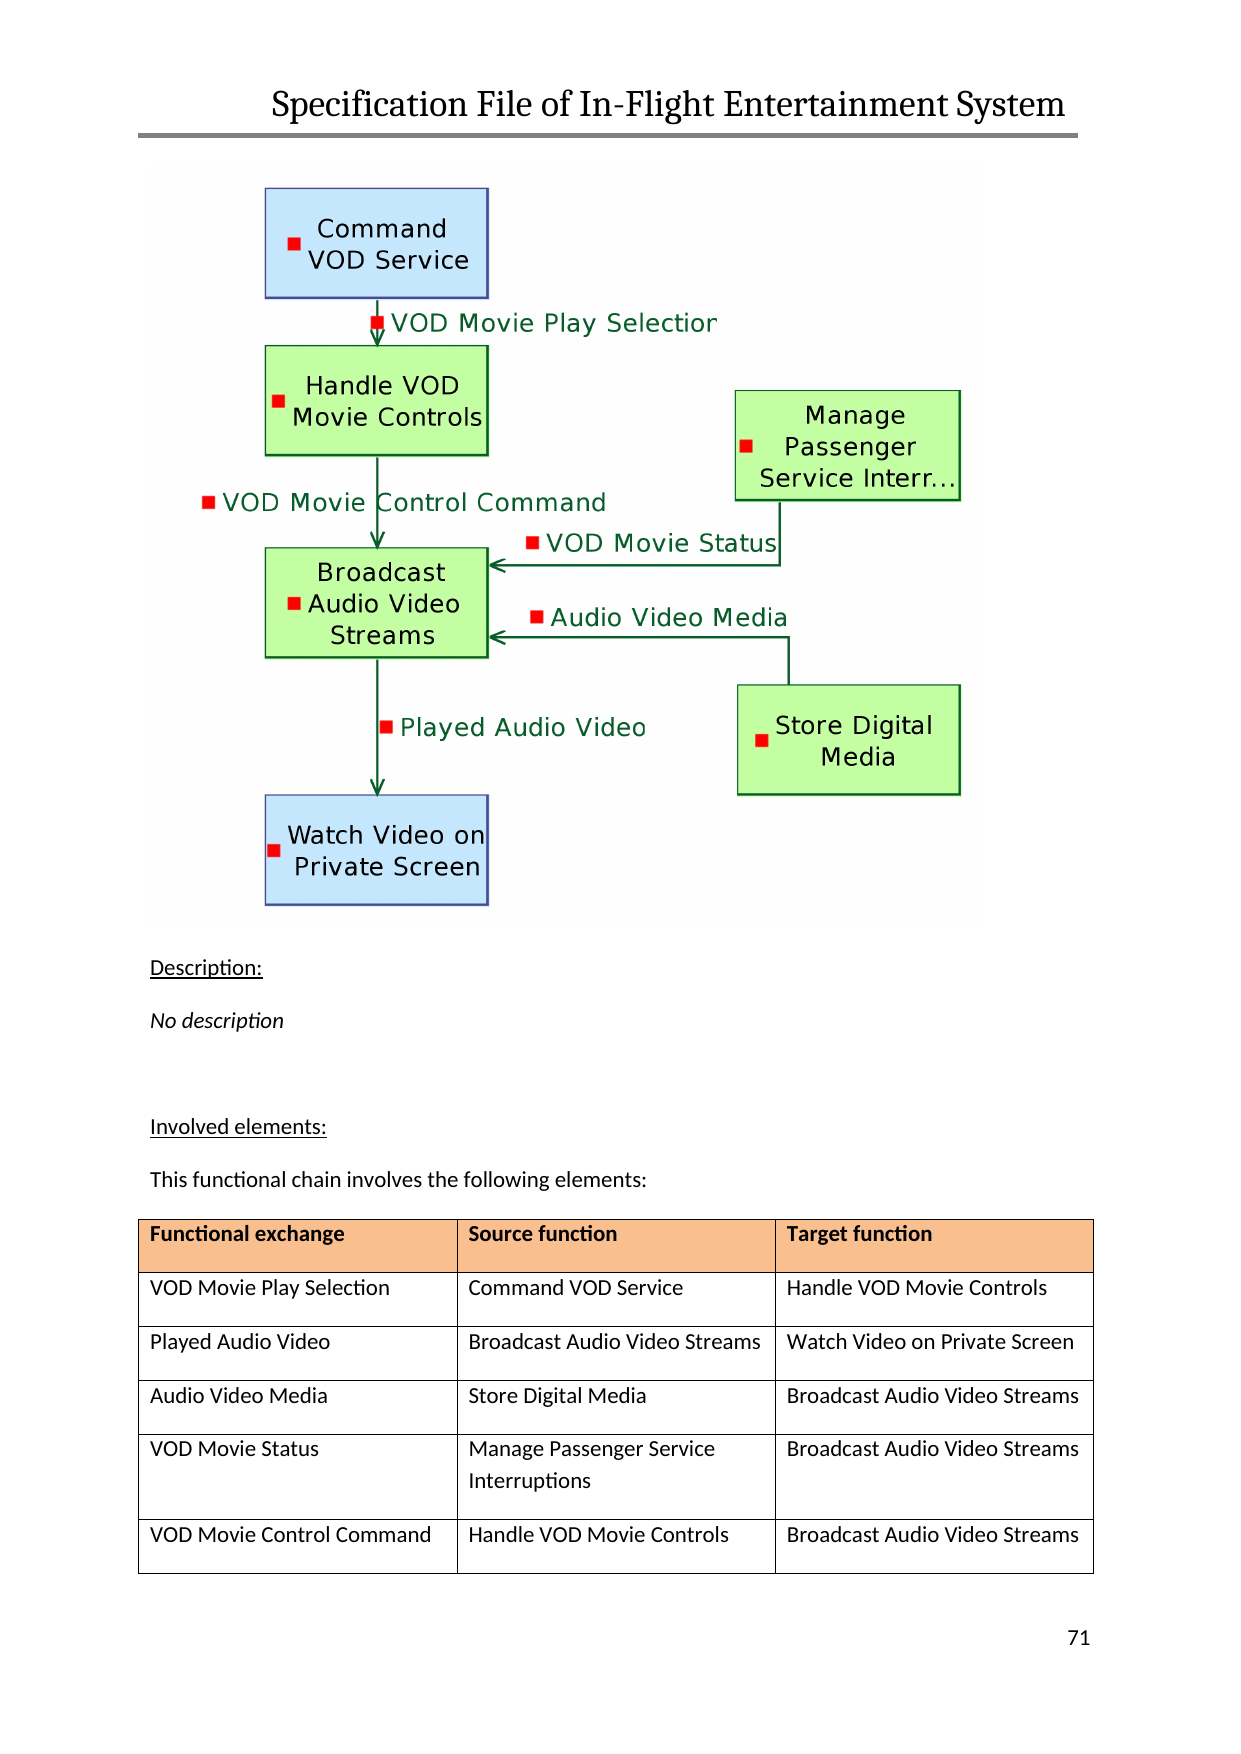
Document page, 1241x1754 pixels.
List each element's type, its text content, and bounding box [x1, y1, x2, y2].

table_header Functional exchange [139, 1220, 457, 1272]
text Description: [150, 953, 1090, 981]
table_header Broadcast Audio Video Streams [776, 1520, 1093, 1573]
table_header Broadcast Audio Video Streams [776, 1435, 1093, 1519]
table_header VOD Movie Control Command [139, 1520, 457, 1573]
picture [150, 165, 984, 929]
table_header Source function [458, 1220, 775, 1272]
table_header VOD Movie Status [139, 1435, 457, 1519]
table_header Played Audio Video [139, 1327, 457, 1380]
table_header Command VOD Service [458, 1273, 775, 1326]
table_header Manage Passenger Service Interruptions [458, 1435, 775, 1519]
table_header Broadcast Audio Video Streams [458, 1327, 775, 1380]
table_header Handle VOD Movie Controls [776, 1273, 1093, 1326]
text Involved elements: [150, 1112, 1090, 1140]
table_header Handle VOD Movie Controls [458, 1520, 775, 1573]
table_header Target function [776, 1220, 1093, 1272]
table_header Watch Video on Private Screen [776, 1327, 1093, 1380]
text This functional chain involves the following elements: [150, 1165, 1090, 1193]
table_header VOD Movie Play Selection [139, 1273, 457, 1326]
table_header Store Digital Media [458, 1381, 775, 1433]
text No description [150, 1006, 1090, 1034]
table_header Broadcast Audio Video Streams [776, 1381, 1093, 1433]
table_header Audio Video Media [139, 1381, 457, 1433]
